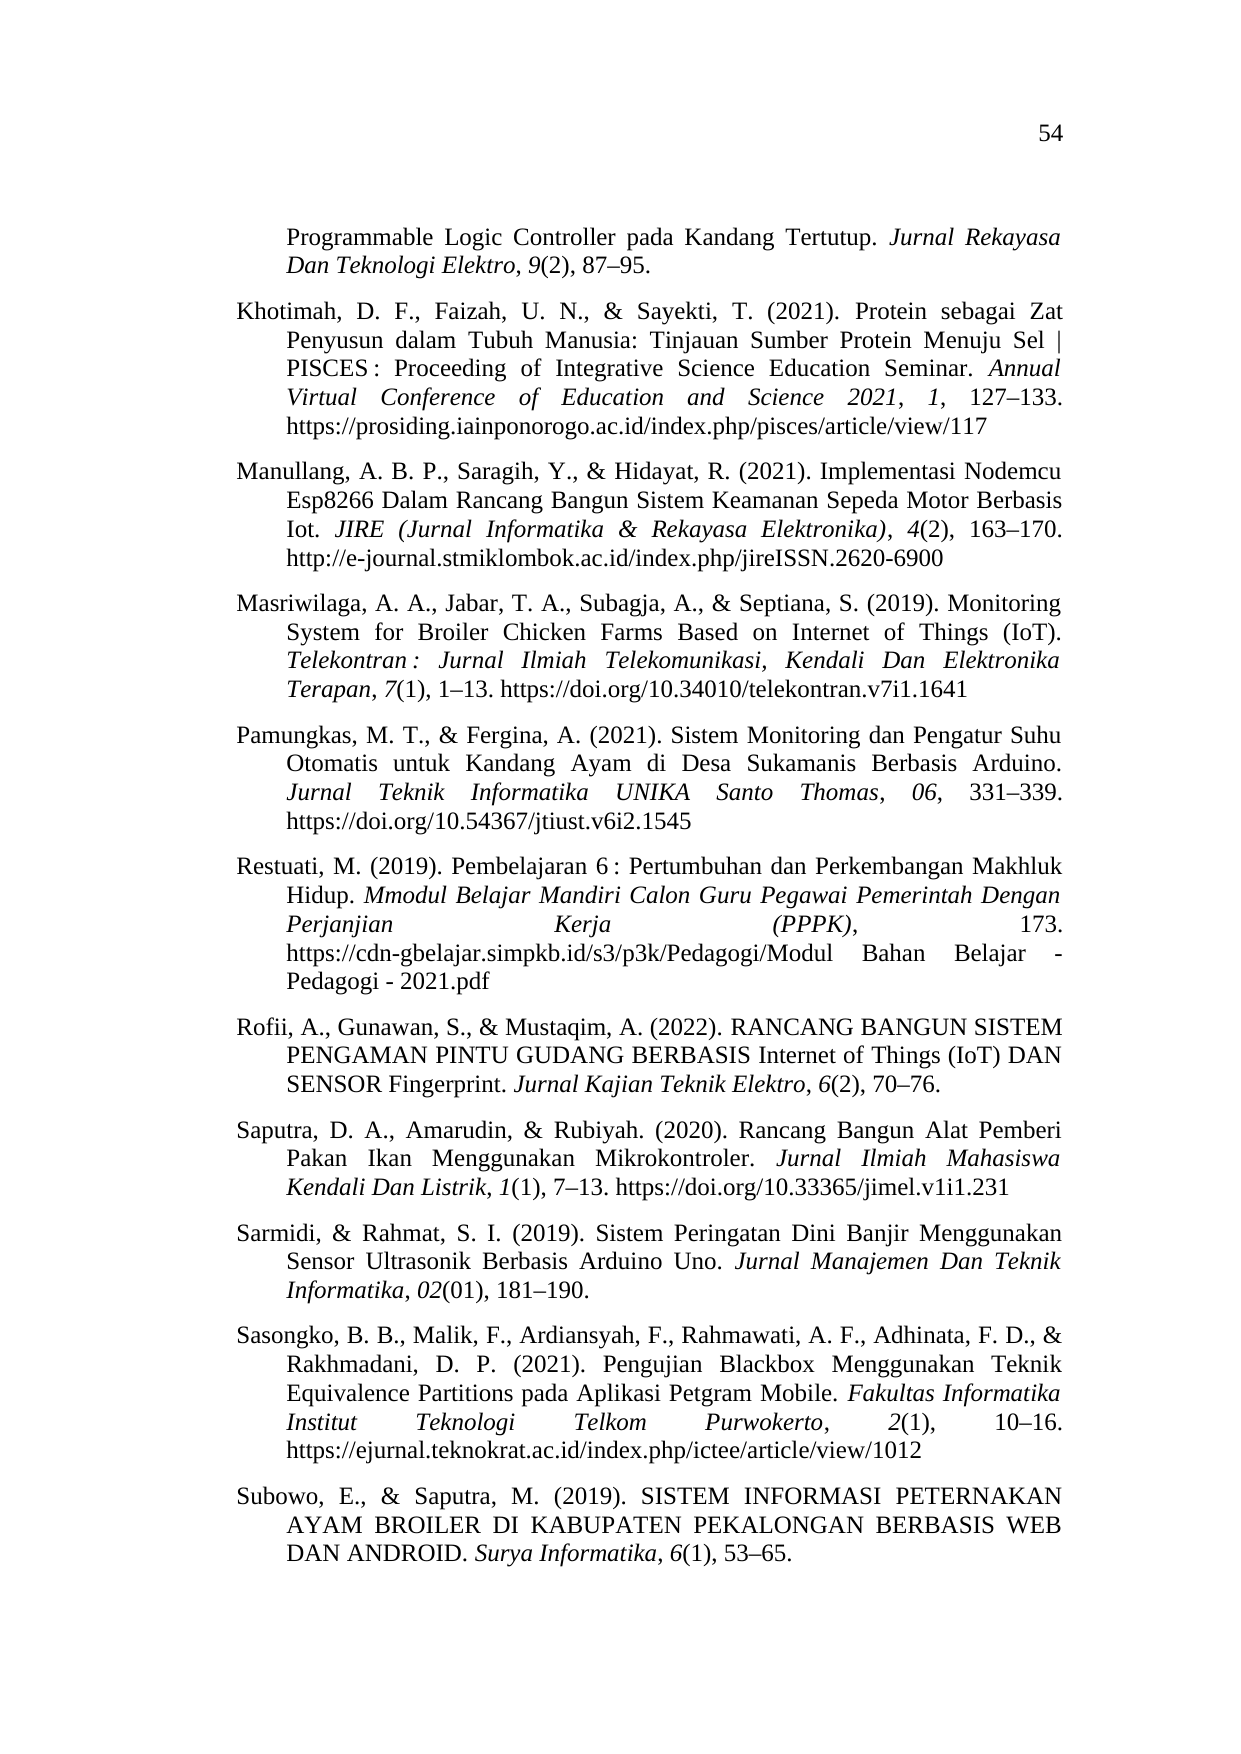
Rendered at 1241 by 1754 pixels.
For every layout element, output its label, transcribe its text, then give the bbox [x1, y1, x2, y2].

text Subowo, E., & Saputra, M. (2019). SISTEM INFORMASI PETERNAKAN AYAM BROILER DI KABUPATEN PEKALONGAN BERBASIS WEB DAN ANDROID. Surya Informatika, 6(1), 53–65. [236, 1481, 1063, 1567]
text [236, 222, 1063, 279]
text Masriwilaga, A. A., Jabar, T. A., Subagja, A., & Septiana, S. (2019). Monitoring System for Broiler Chicken Farms Based on Internet of Things (IoT). Telekontran : Jurnal Ilmiah Telekomunikasi, Kendali Dan Elektronika Terapan, 7(1), 1–13. https://doi.org/10.34010/telekontran.v7i1.1641 [236, 588, 1063, 703]
text Manullang, A. B. P., Saragih, Y., & Hidayat, R. (2021). Implementasi Nodemcu Esp8266 Dalam Rancang Bangun Sistem Keamanan Sepeda Motor Berbasis Iot. JIRE (Jurnal Informatika & Rekayasa Elektronika), 4(2), 163–170. http://e-journal.stmiklombok.ac.id/index.php/jireISSN.2620-6900 [236, 456, 1063, 571]
text Sarmidi, & Rahmat, S. I. (2019). Sistem Peringatan Dini Banjir Menggunakan Sensor Ultrasonik Berbasis Arduino Uno. Jurnal Manajemen Dan Teknik Informatika, 02(01), 181–190. [236, 1218, 1063, 1304]
text Pamungkas, M. T., & Fergina, A. (2021). Sistem Monitoring dan Pengatur Suhu Otomatis untuk Kandang Ayam di Desa Sukamanis Berbasis Arduino. Jurnal Teknik Informatika UNIKA Santo Thomas, 06, 331–339. https://doi.org/10.54367/jtiust.v6i2.1545 [236, 720, 1063, 835]
text Rofii, A., Gunawan, S., & Mustaqim, A. (2022). RANCANG BANGUN SISTEM PENGAMAN PINTU GUDANG BERBASIS Internet of Things (IoT) DAN SENSOR Fingerprint. Jurnal Kajian Teknik Elektro, 6(2), 70–76. [236, 1012, 1063, 1098]
text Restuati, M. (2019). Pembelajaran 6 : Pertumbuhan dan Perkembangan Makhluk Hidup. Mmodul Belajar Mandiri Calon Guru Pegawai Pemerintah Dengan Perjanjian Kerja (PPPK), 173. https://cdn-gbelajar.simpkb.id/s3/p3k/Pedagogi/Modul Bahan Belajar - Pedagogi - 2021.pdf [236, 851, 1063, 995]
text Khotimah, D. F., Faizah, U. N., & Sayekti, T. (2021). Protein sebagai Zat Penyusun dalam Tubuh Manusia: Tinjauan Sumber Protein Menuju Sel | PISCES : Proceeding of Integrative Science Education Seminar. Annual Virtual Conference of Education and Science 2021, 1, 127–133. https://prosiding.iainponorogo.ac.id/index.php/pisces/article/view/117 [236, 296, 1063, 440]
text Saputra, D. A., Amarudin, & Rubiyah. (2020). Rancang Bangun Alat Pemberi Pakan Ikan Menggunakan Mikrokontroler. Jurnal Ilmiah Mahasiswa Kendali Dan Listrik, 1(1), 7–13. https://doi.org/10.33365/jimel.v1i1.231 [236, 1115, 1063, 1201]
text Sasongko, B. B., Malik, F., Ardiansyah, F., Rahmawati, A. F., Adhinata, F. D., & Rakhmadani, D. P. (2021). Pengujian Blackbox Menggunakan Teknik Equivalence Partitions pada Aplikasi Petgram Mobile. Fakultas Informatika Institut Teknologi Telkom Purwokerto, 2(1), 10–16. https://ejurnal.teknokrat.ac.id/index.php/ictee/article/view/1012 [236, 1321, 1063, 1464]
